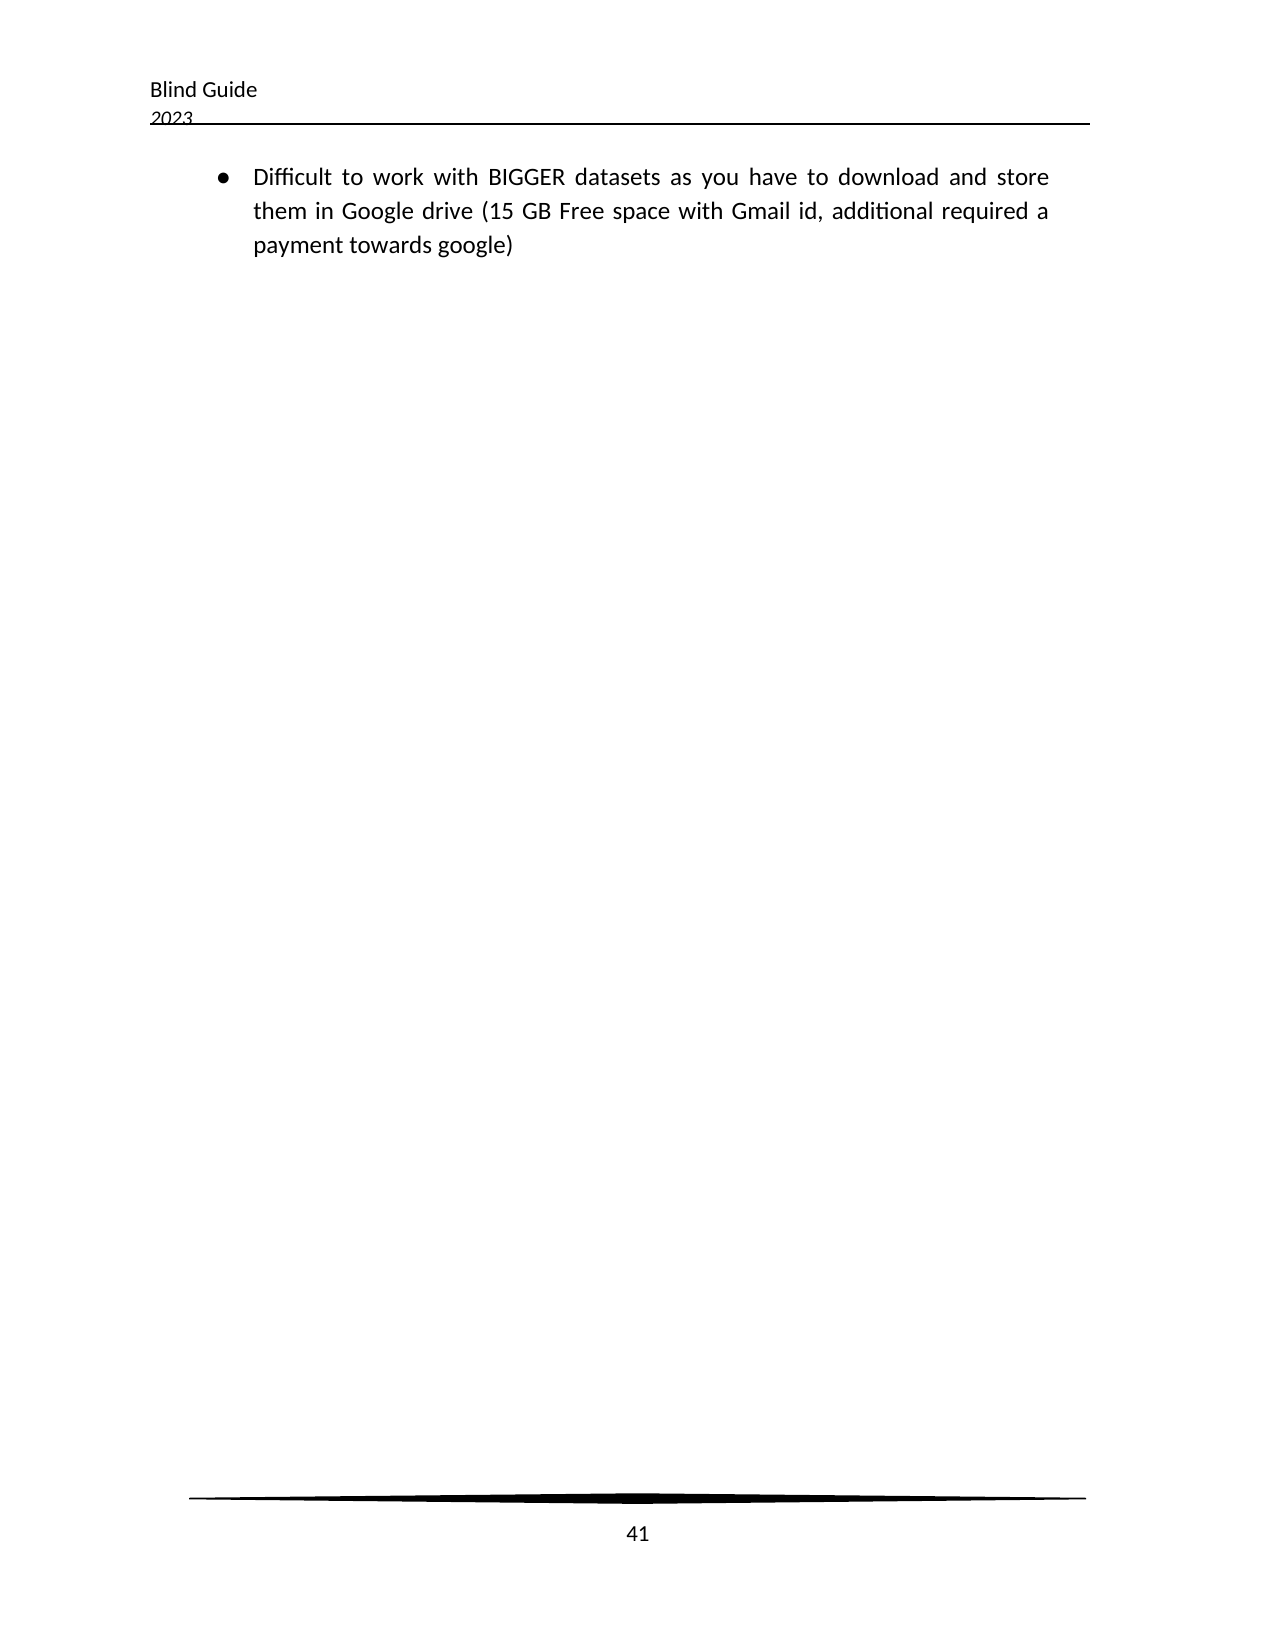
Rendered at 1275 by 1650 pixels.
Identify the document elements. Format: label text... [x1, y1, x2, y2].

list Difficult to work with BIGGER datasets as you have to download and store them in Google drive (15 GB Free space with Gmail id, additional required a payment towards google) [216, 161, 1050, 260]
